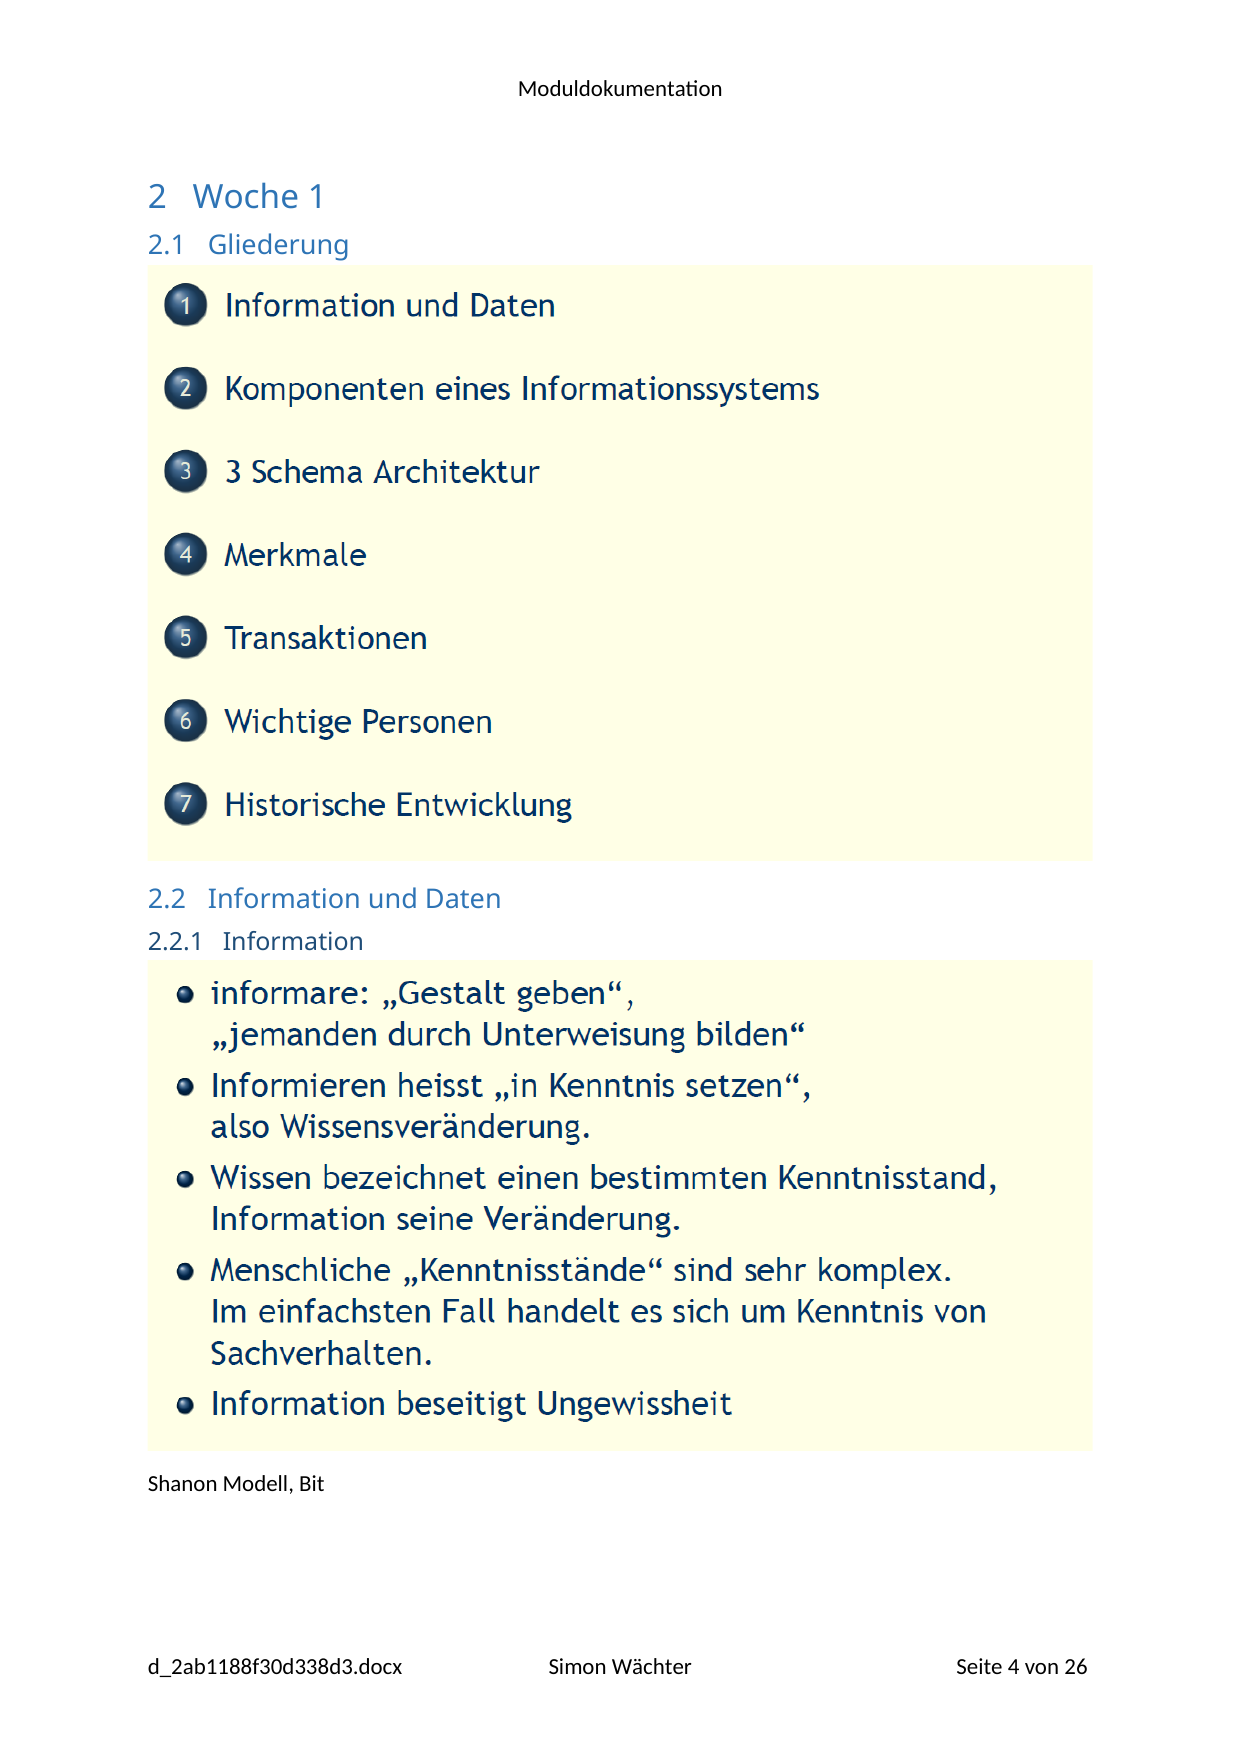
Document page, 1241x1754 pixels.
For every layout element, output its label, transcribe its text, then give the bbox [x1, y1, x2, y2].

subtitle Information [148, 924, 1093, 958]
picture [147, 265, 1093, 861]
subtitle Information und Daten [148, 880, 1093, 917]
text Shanon Modell, Bit [148, 1469, 1093, 1497]
subtitle Woche 1 [148, 173, 1093, 218]
subtitle Gliederung [148, 226, 1093, 263]
picture [147, 960, 1093, 1451]
